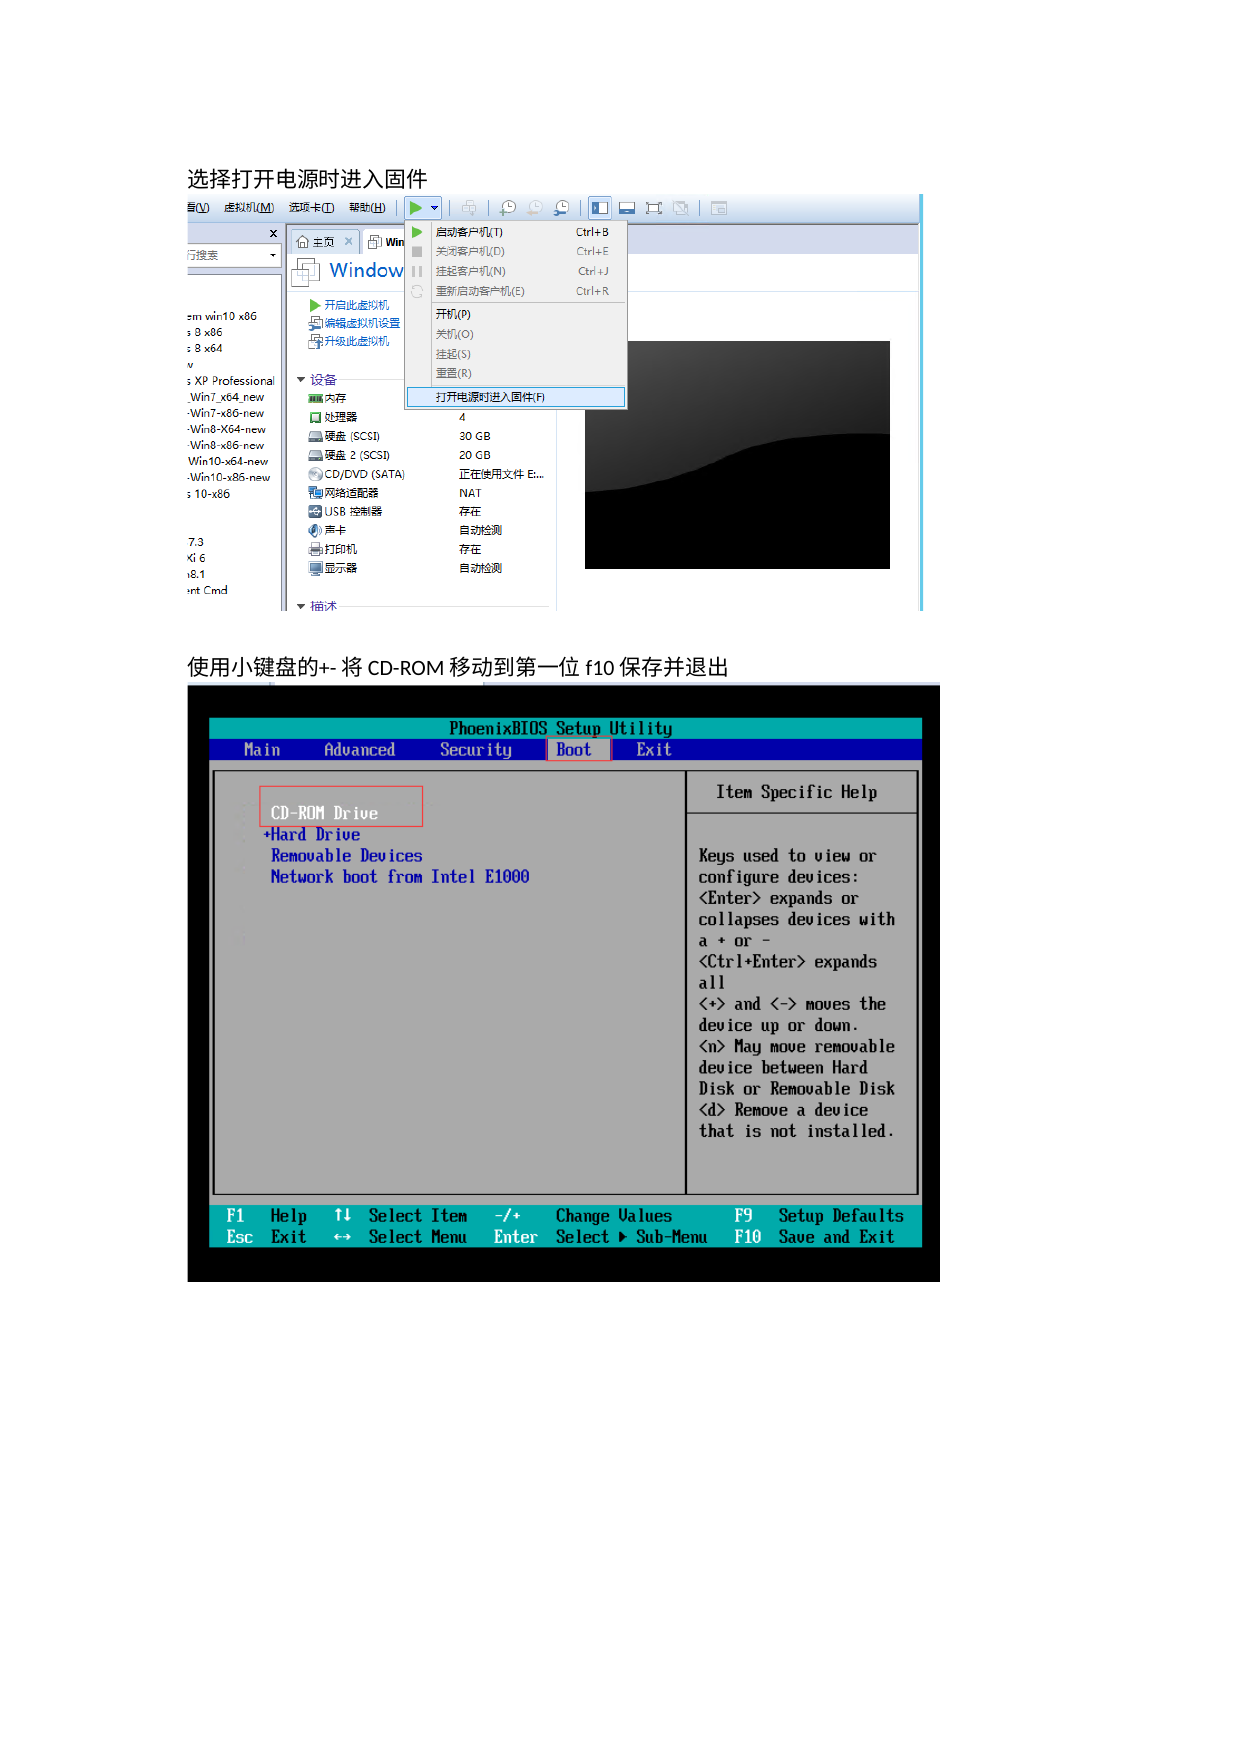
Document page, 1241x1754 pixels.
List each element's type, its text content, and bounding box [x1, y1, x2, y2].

text 使用小键盘的+- 将CD-ROM 移动到第一位 f10 保存并退出 [187, 649, 1053, 682]
picture [187, 682, 940, 1282]
picture [187, 194, 924, 611]
text 选择打开电源时进入固件 [187, 162, 1053, 194]
